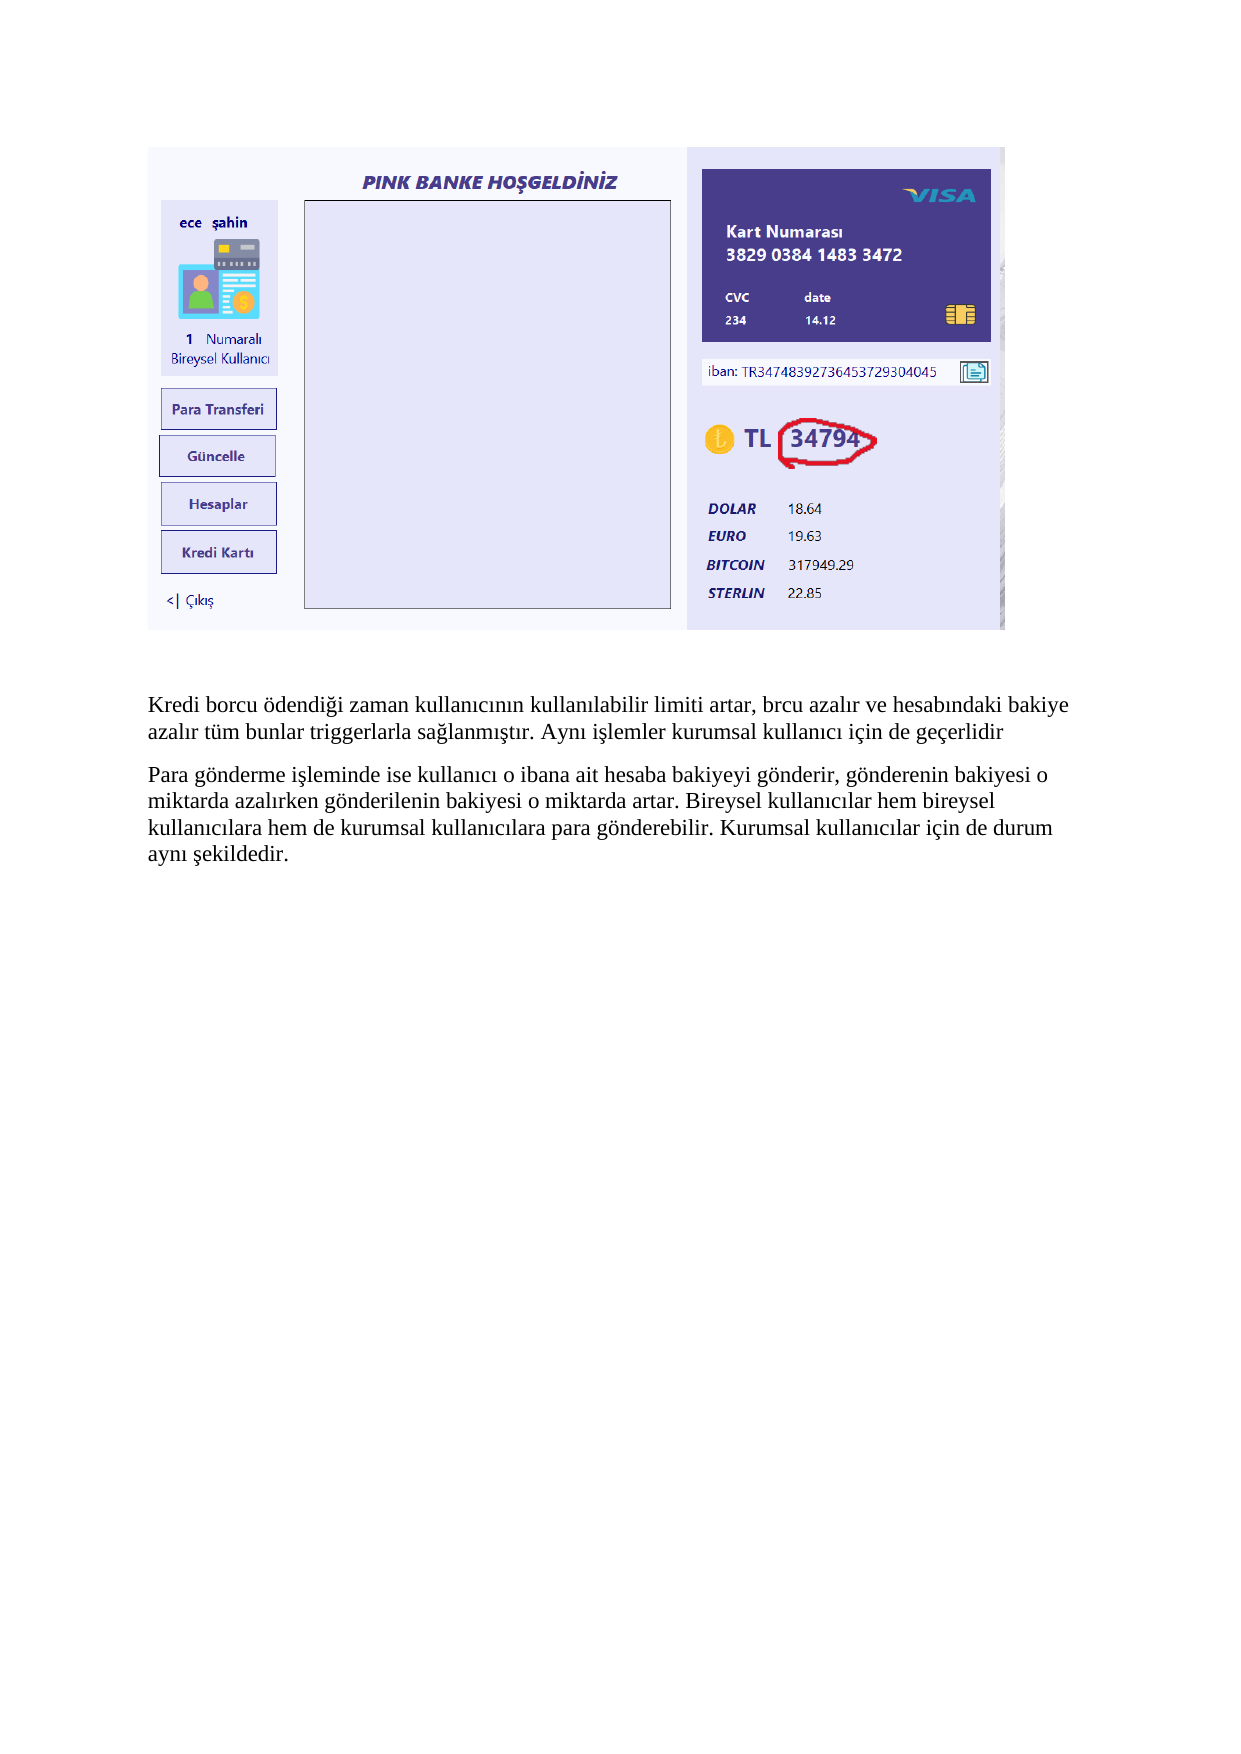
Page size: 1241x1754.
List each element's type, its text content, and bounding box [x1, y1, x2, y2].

text Para gönderme işleminde ise kullanıcı o ibana ait hesaba bakiyeyi gönderir, gönderenin bakiyesi o miktarda azalırken gönderilenin bakiyesi o miktarda artar. Bireysel kullanıcılar hem bireysel kullanıcılara hem de kurumsal kullanıcılara para gönderebilir. Kurumsal kullanıcılar için de durum aynı şekildedir. [148, 761, 1093, 866]
picture [147, 147, 1005, 630]
text Kredi borcu ödendiği zaman kullanıcının kullanılabilir limiti artar, brcu azalır ve hesabındaki bakiye azalır tüm bunlar triggerlarla sağlanmıştır. Aynı işlemler kurumsal kullanıcı için de geçerlidir [148, 691, 1093, 744]
